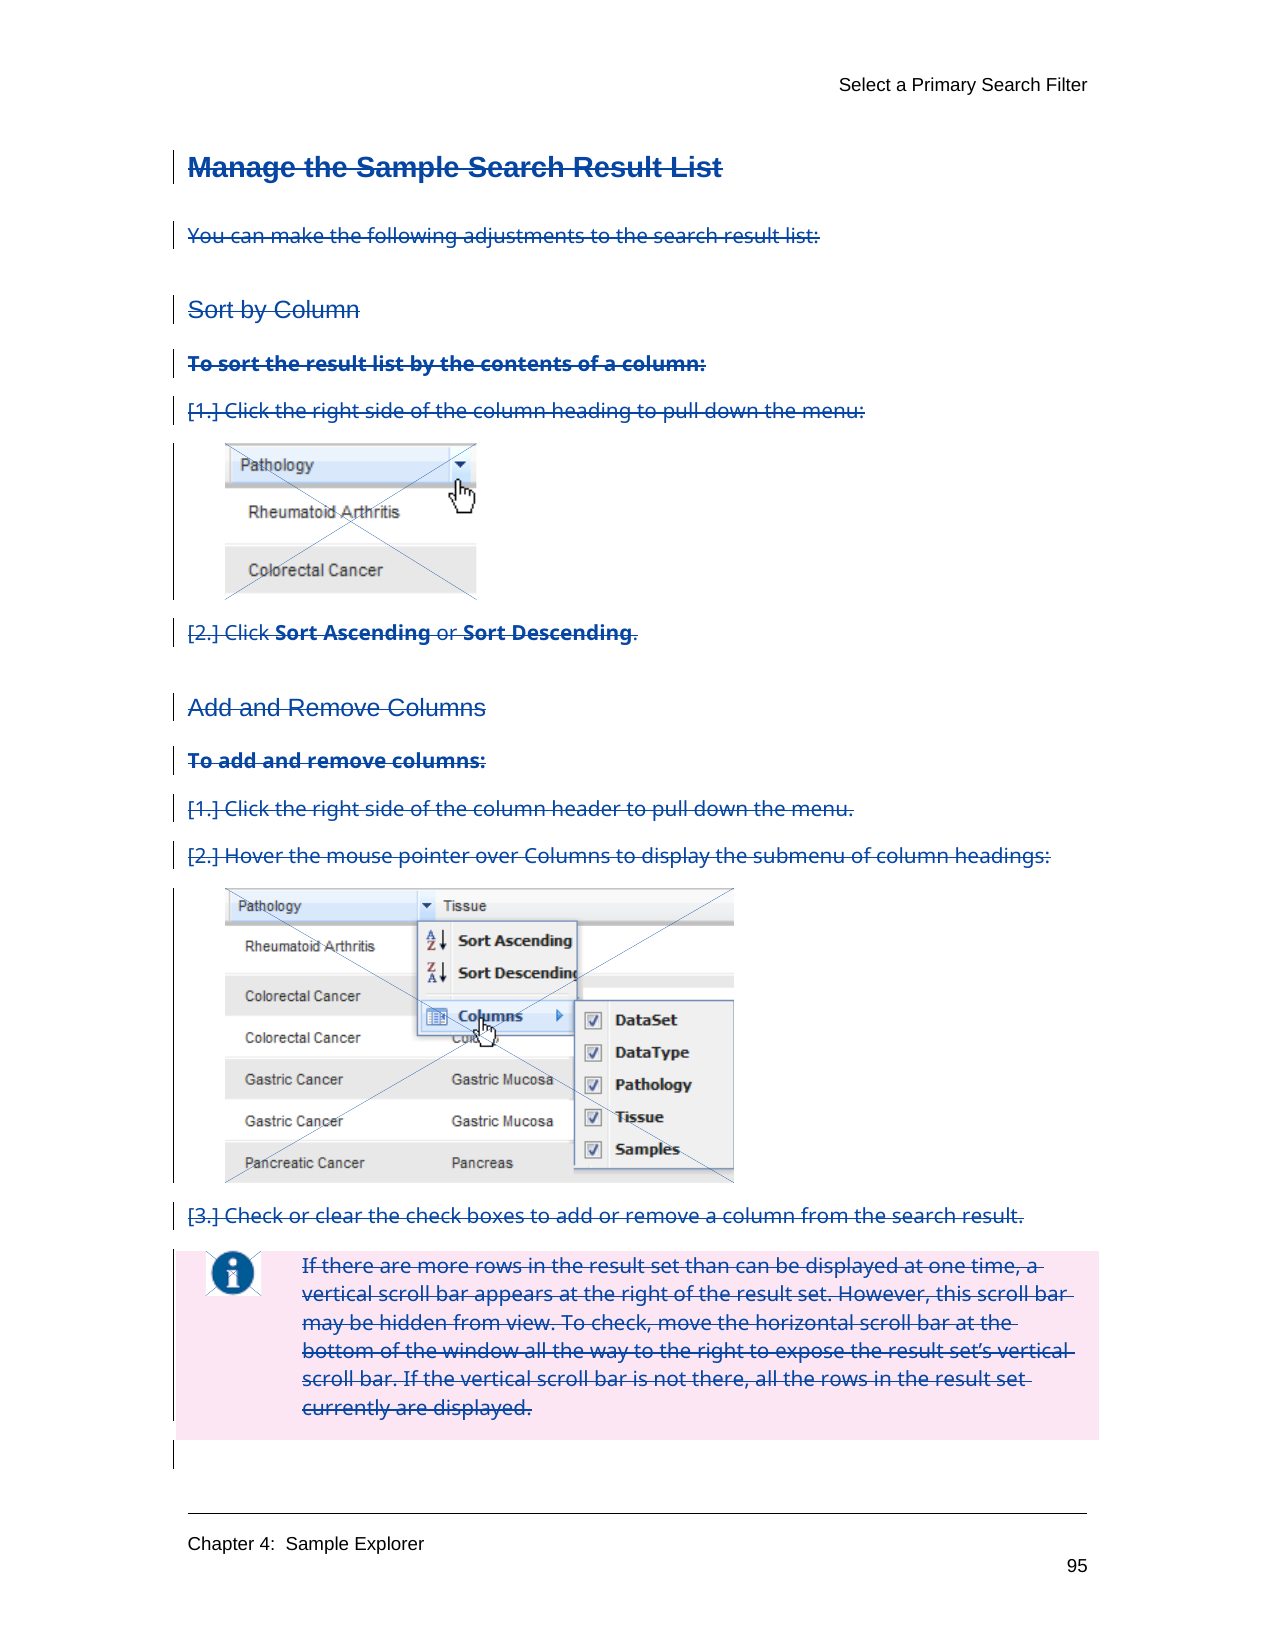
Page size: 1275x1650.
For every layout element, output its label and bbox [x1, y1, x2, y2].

picture [227, 523, 475, 600]
picture [225, 889, 478, 1182]
picture [352, 444, 477, 599]
picture [207, 1250, 260, 1272]
picture [225, 445, 349, 598]
picture [205, 1252, 232, 1295]
picture [227, 443, 475, 520]
picture [481, 889, 734, 1182]
picture [227, 1036, 732, 1183]
picture [227, 888, 732, 1034]
picture [207, 1274, 260, 1296]
picture [235, 1252, 262, 1295]
